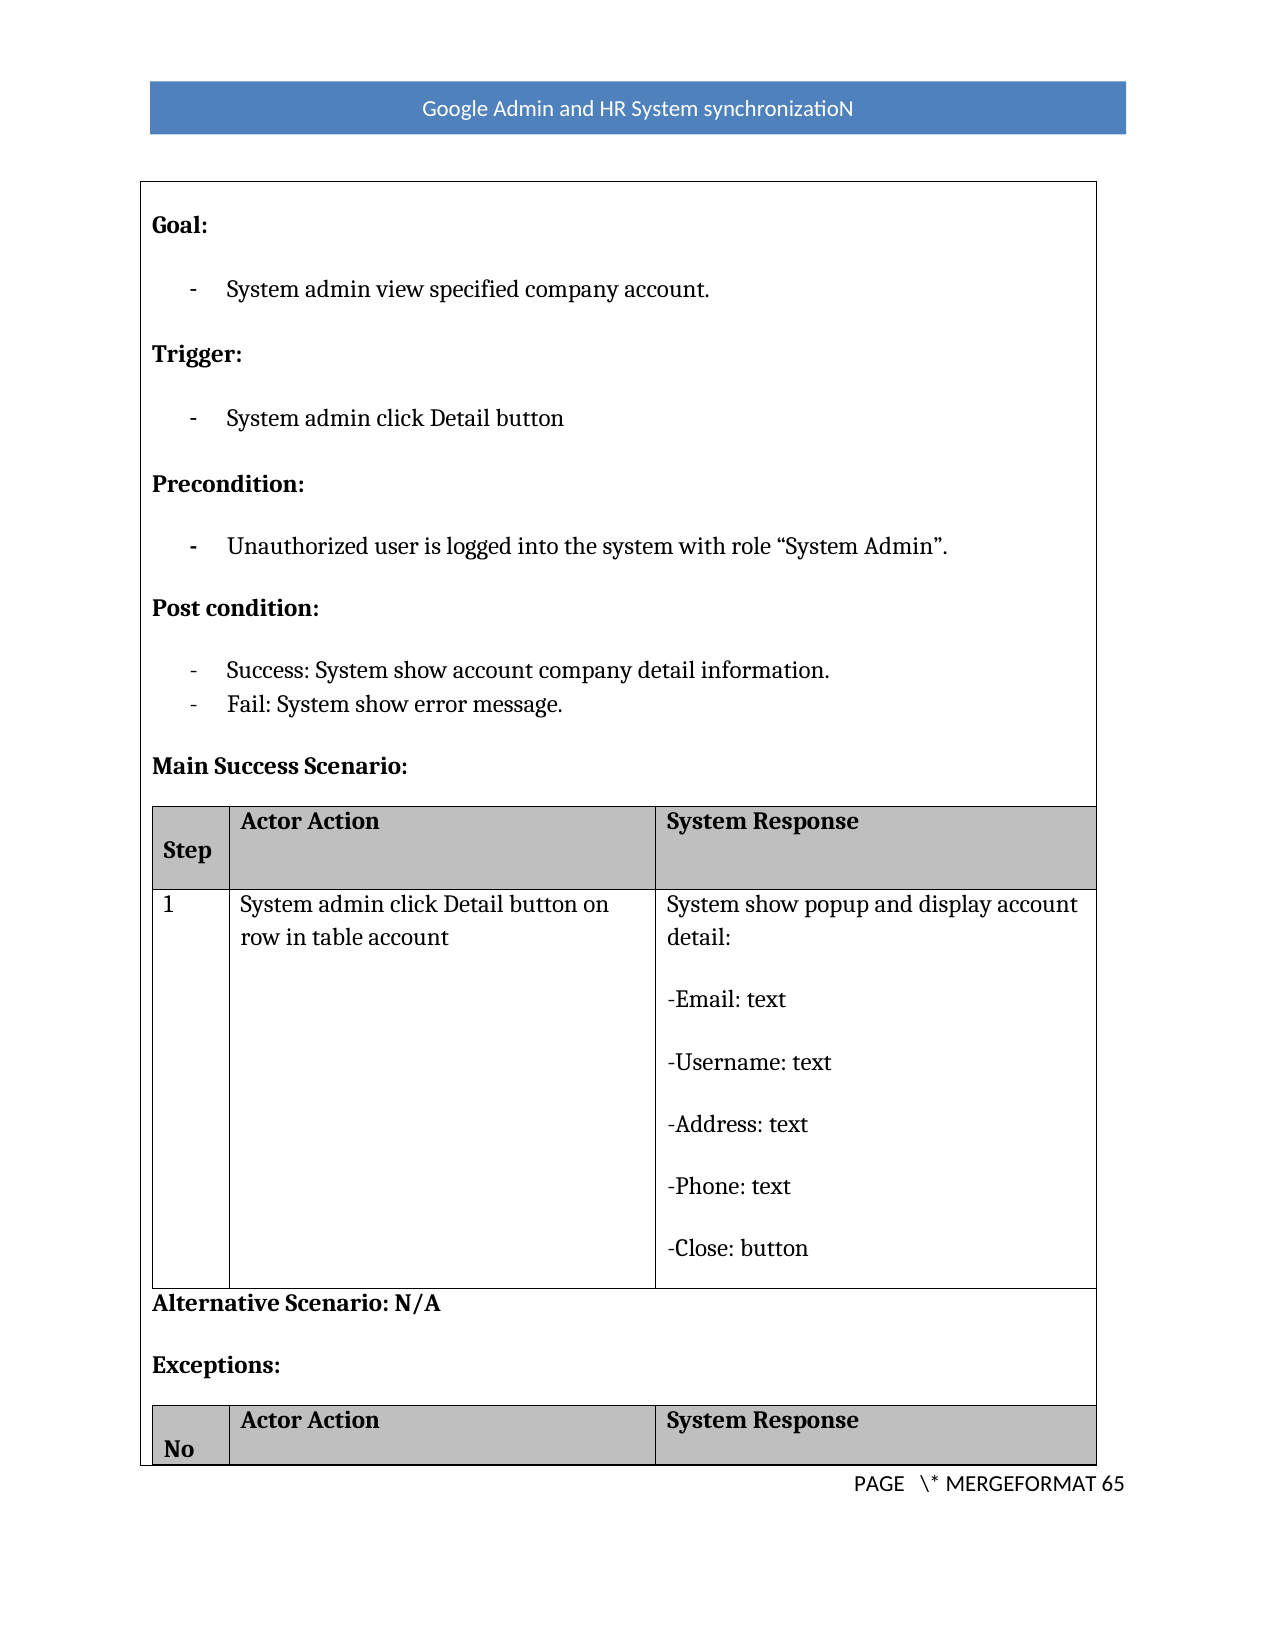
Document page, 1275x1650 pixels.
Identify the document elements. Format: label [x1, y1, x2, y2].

table_cell [141, 182, 1096, 1465]
